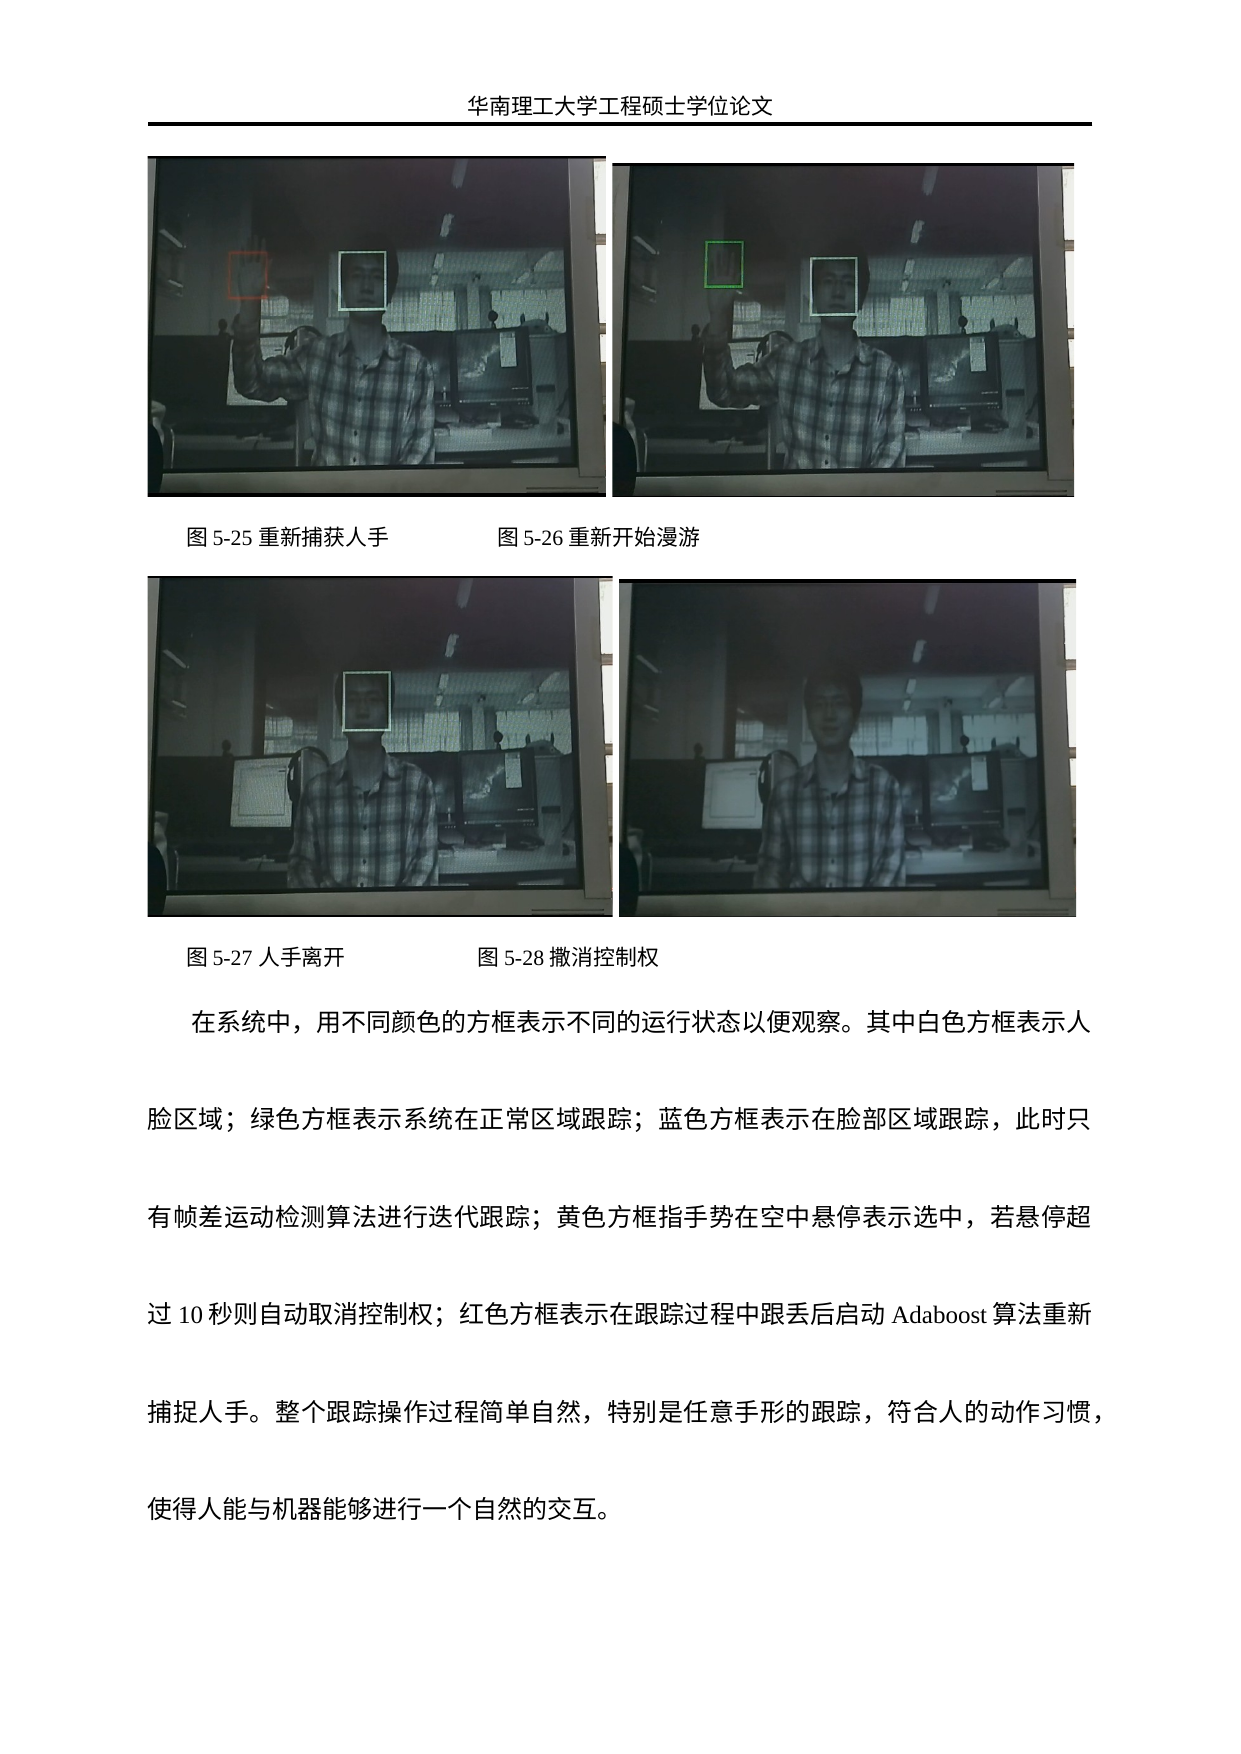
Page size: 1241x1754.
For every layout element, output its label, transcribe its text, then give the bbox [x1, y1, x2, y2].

picture [147, 576, 613, 917]
picture [619, 579, 1077, 917]
text 图5-25 重新捕获人手 图5-26 重新开始漫游 [148, 519, 1092, 552]
picture [612, 163, 1075, 497]
text 图5-27 人手离开 图5-28 撒消控制权 [148, 940, 1092, 972]
picture [147, 156, 606, 497]
text 在系统中，用不同颜色的方框表示不同的运行状态以便观察。其中白色方框表示人脸区域；绿色方框表示系统在正常区域跟踪；蓝色方框表示在脸部区域跟踪，此时只有帧差运动检测算法进行迭代跟踪；黄色方框指手势在空中悬停表示选中，若悬停超过10秒则自动取消控制权；红色方框表示在跟踪过程中跟丢后启动Adaboost算法重新捕捉人手。整个跟踪操作过程简单自然，特别是任意手形的跟踪，符合人的动作习惯，使得人能与机器能够进行一个自然的交互。 [148, 988, 1092, 1541]
